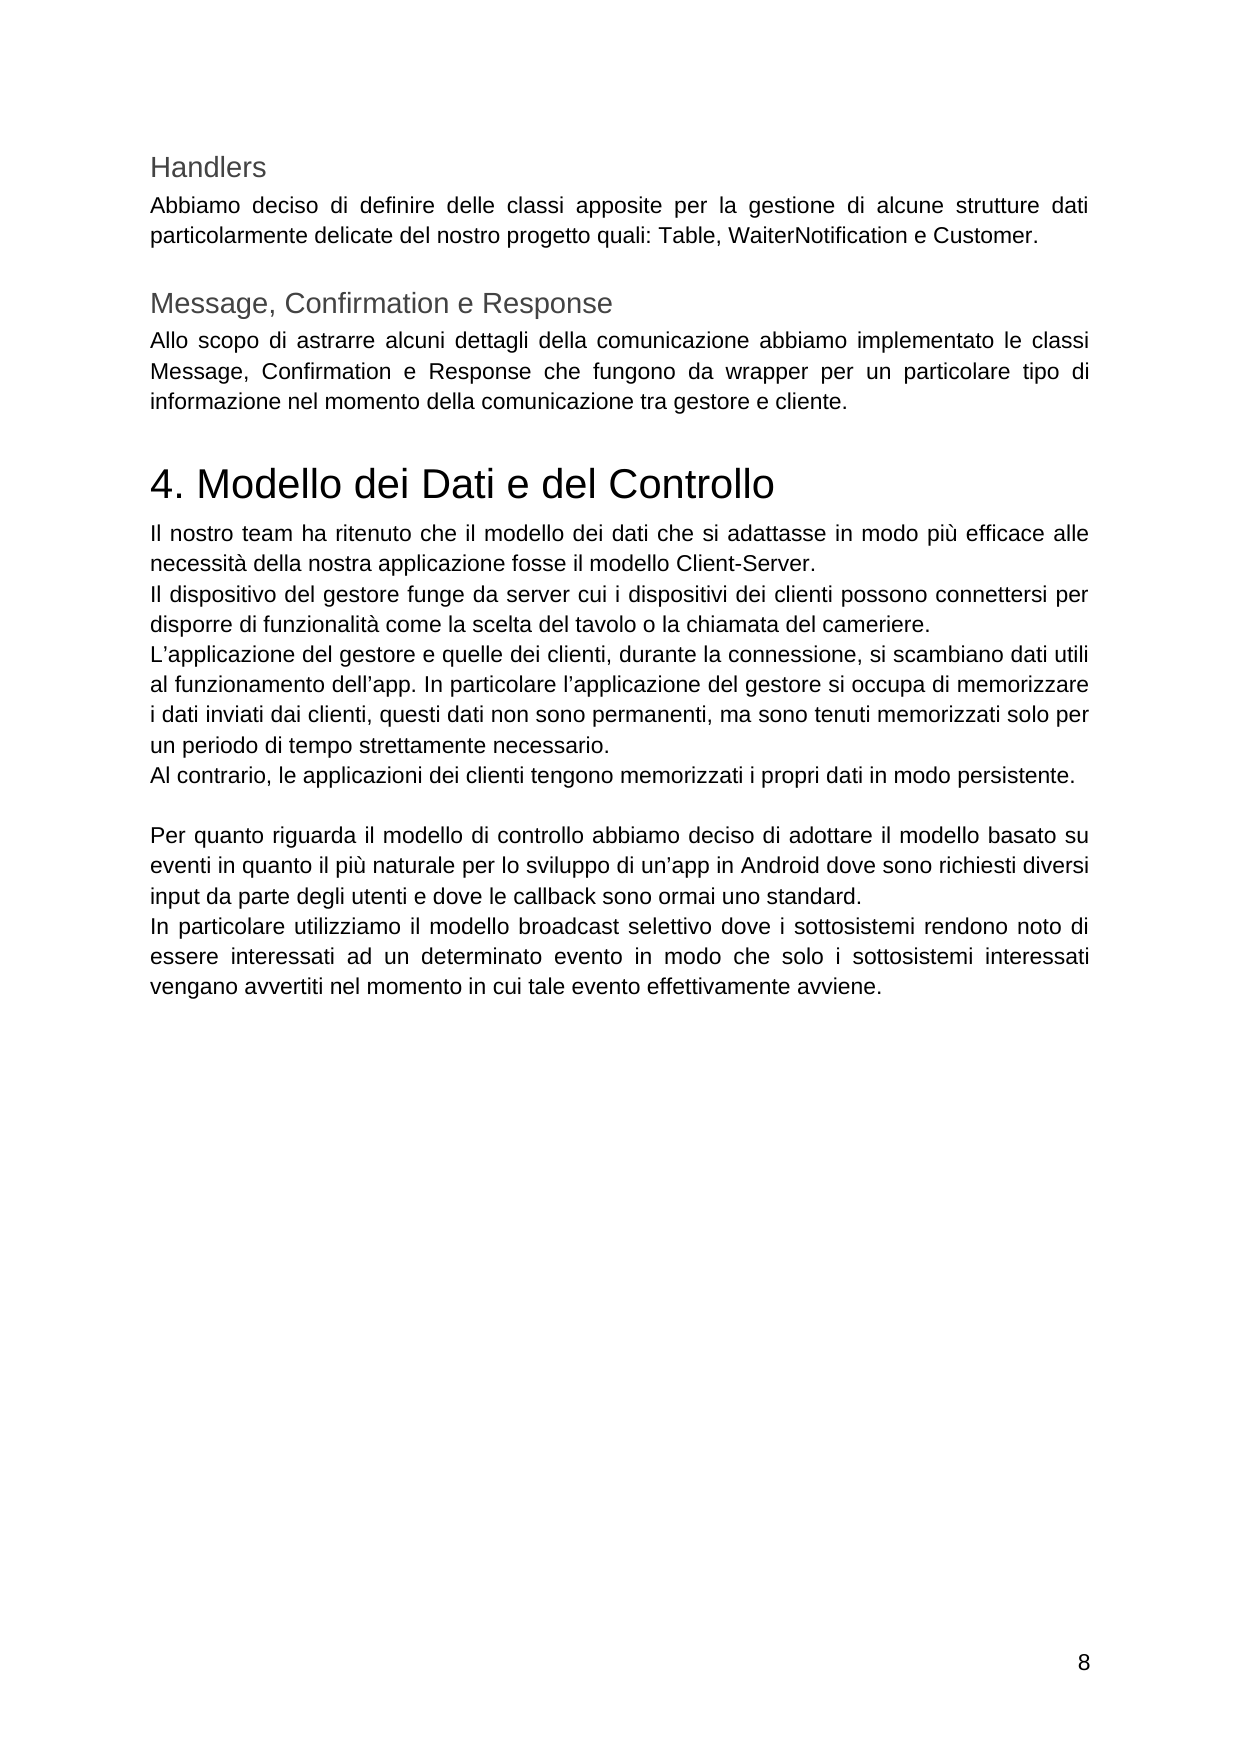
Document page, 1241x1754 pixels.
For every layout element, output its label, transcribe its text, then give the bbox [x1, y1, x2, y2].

text In particolare utilizziamo il modello broadcast selettivo dove i sottosistemi rendono noto di essere interessati ad un determinato evento in modo che solo i sottosistemi interessati vengano avvertiti nel momento in cui tale evento effettivamente avviene. [150, 913, 1090, 1000]
subtitle Handlers [150, 150, 1090, 183]
text Il dispositivo del gestore funge da server cui i dispositivi dei clienti possono connettersi per disporre di funzionalità come la scelta del tavolo o la chiamata del cameriere. [150, 581, 1090, 637]
subtitle 4. Modello dei Dati e del Controllo [150, 460, 1090, 508]
text Abbiamo deciso di definire delle classi apposite per la gestione di alcune strutture dati particolarmente delicate del nostro progetto quali: Table, WaiterNotification e Customer. [150, 192, 1090, 248]
text L’applicazione del gestore e quelle dei clienti, durante la connessione, si scambiano dati utili al funzionamento dell’app. In particolare l’applicazione del gestore si occupa di memorizzare i dati inviati dai clienti, questi dati non sono permanenti, ma sono tenuti memorizzati solo per un periodo di tempo strettamente necessario. [150, 641, 1090, 758]
text Per quanto riguarda il modello di controllo abbiamo deciso di adottare il modello basato su eventi in quanto il più naturale per lo sviluppo di un’app in Android dove sono richiesti diversi input da parte degli utenti e dove le callback sono ormai uno standard. [150, 822, 1090, 909]
text Al contrario, le applicazioni dei clienti tengono memorizzati i propri dati in modo persistente. [150, 762, 1090, 788]
subtitle Message, Confirmation e Response [150, 286, 1090, 319]
text Il nostro team ha ritenuto che il modello dei dati che si adattasse in modo più efficace alle necessità della nostra applicazione fosse il modello Client-Server. [150, 520, 1090, 577]
text Allo scopo di astrarre alcuni dettagli della comunicazione abbiamo implementato le classi Message, Confirmation e Response che fungono da wrapper per un particolare tipo di informazione nel momento della comunicazione tra gestore e cliente. [150, 327, 1090, 414]
